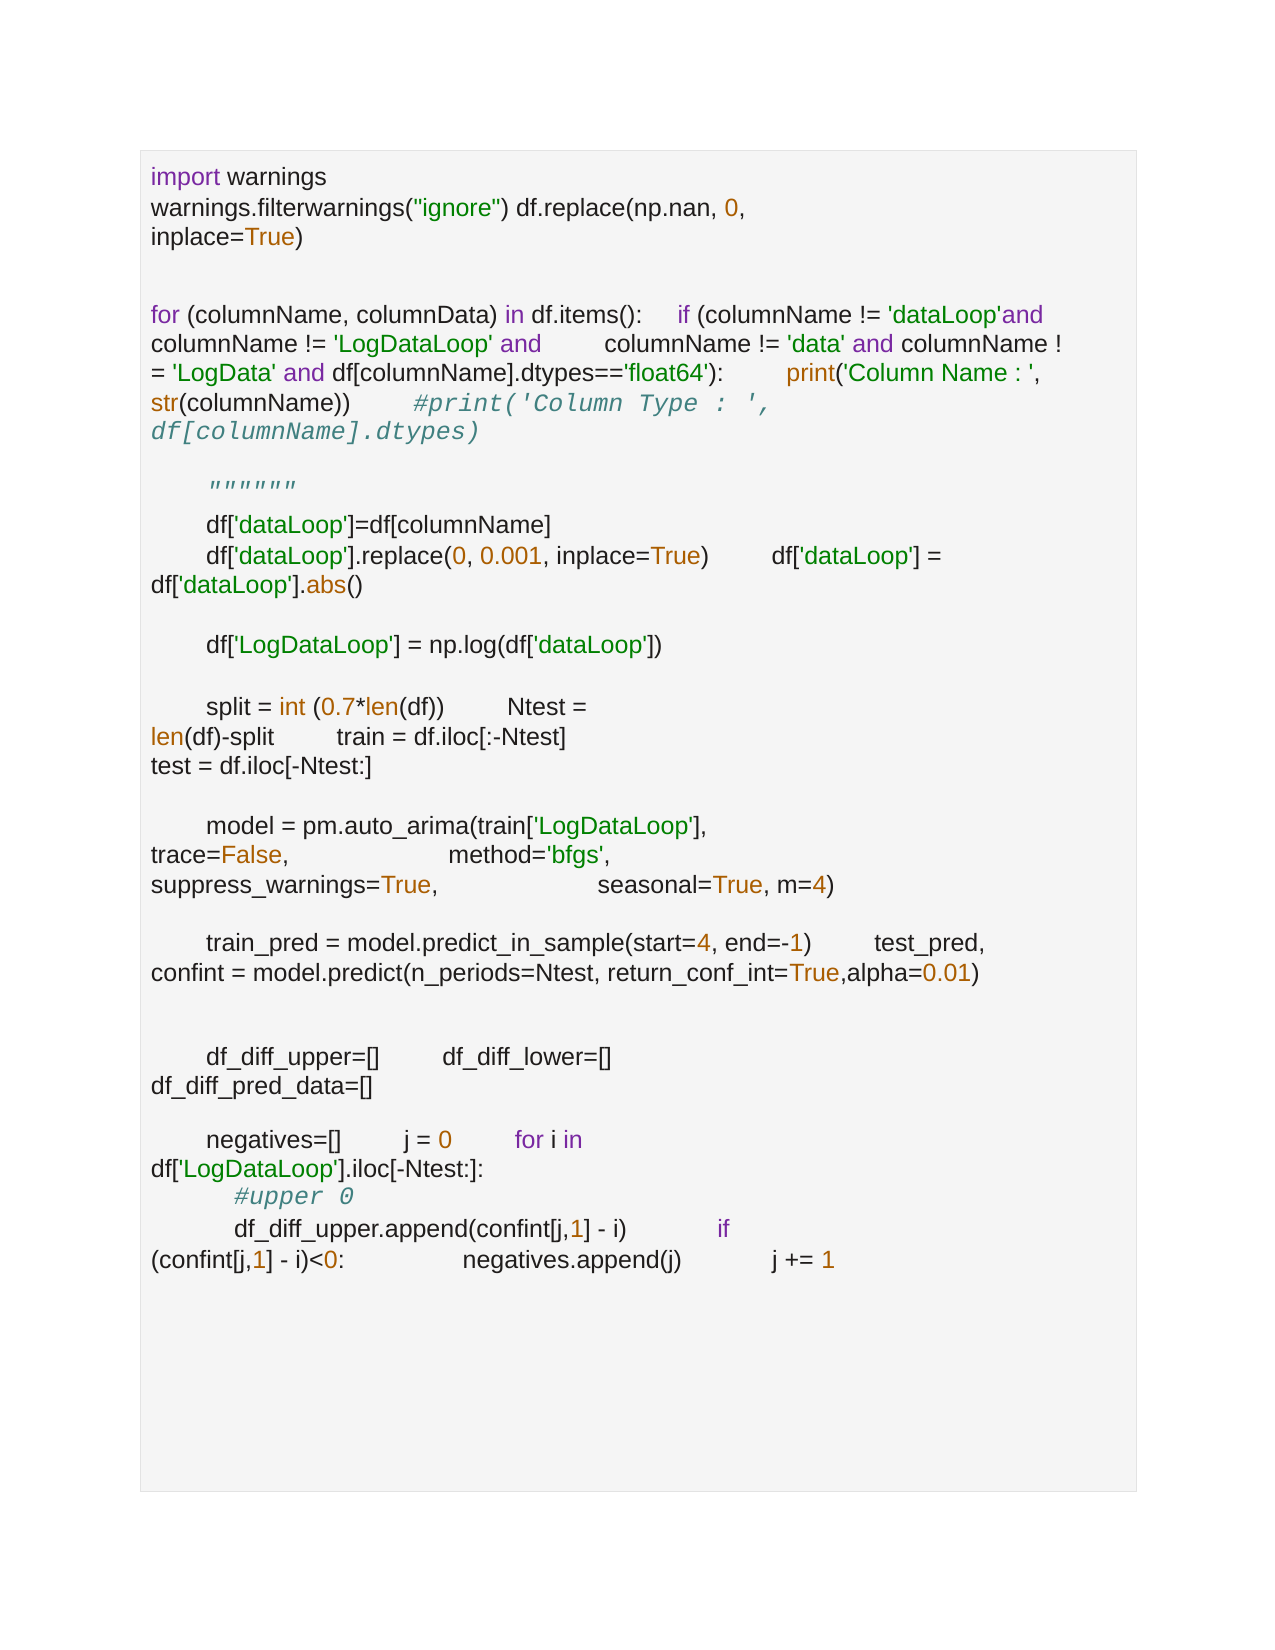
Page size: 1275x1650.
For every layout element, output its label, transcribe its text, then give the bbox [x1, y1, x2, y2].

table_header import warnings warnings.filterwarnings("ignore") df.replace(np.nan, 0, inplace=True) for (columnName, columnData) in df.items(): if (columnName != 'dataLoop'and columnName != 'LogDataLoop' and columnName != 'data' and columnName != 'LogData' and df[columnName].dtypes=='float64'): print('Column Name : ', str(columnName)) #print('Column Type : ', df[columnName].dtypes) """""" df['dataLoop']=df[columnName] df['dataLoop'].replace(0, 0.001, inplace=True) df['dataLoop'] = df['dataLoop'].abs() df['LogDataLoop'] = np.log(df['dataLoop']) split = int (0.7*len(df)) Ntest = len(df)-split train = df.iloc[:-Ntest] test = df.iloc[-Ntest:] model = pm.auto_arima(train['LogDataLoop'], trace=False, method='bfgs', suppress_warnings=True, seasonal=True, m=4) train_pred = model.predict_in_sample(start=4, end=-1) test_pred, confint = model.predict(n_periods=Ntest, return_conf_int=True,alpha=0.01) df_diff_upper=[] df_diff_lower=[] df_diff_pred_data=[] negatives=[] j = 0 for i in df['LogDataLoop'].iloc[-Ntest:]: #upper 0 df_diff_upper.append(confint[j,1] - i) if (confint[j,1] - i)<0: negatives.append(j) j += 1 [141, 151, 1136, 1491]
